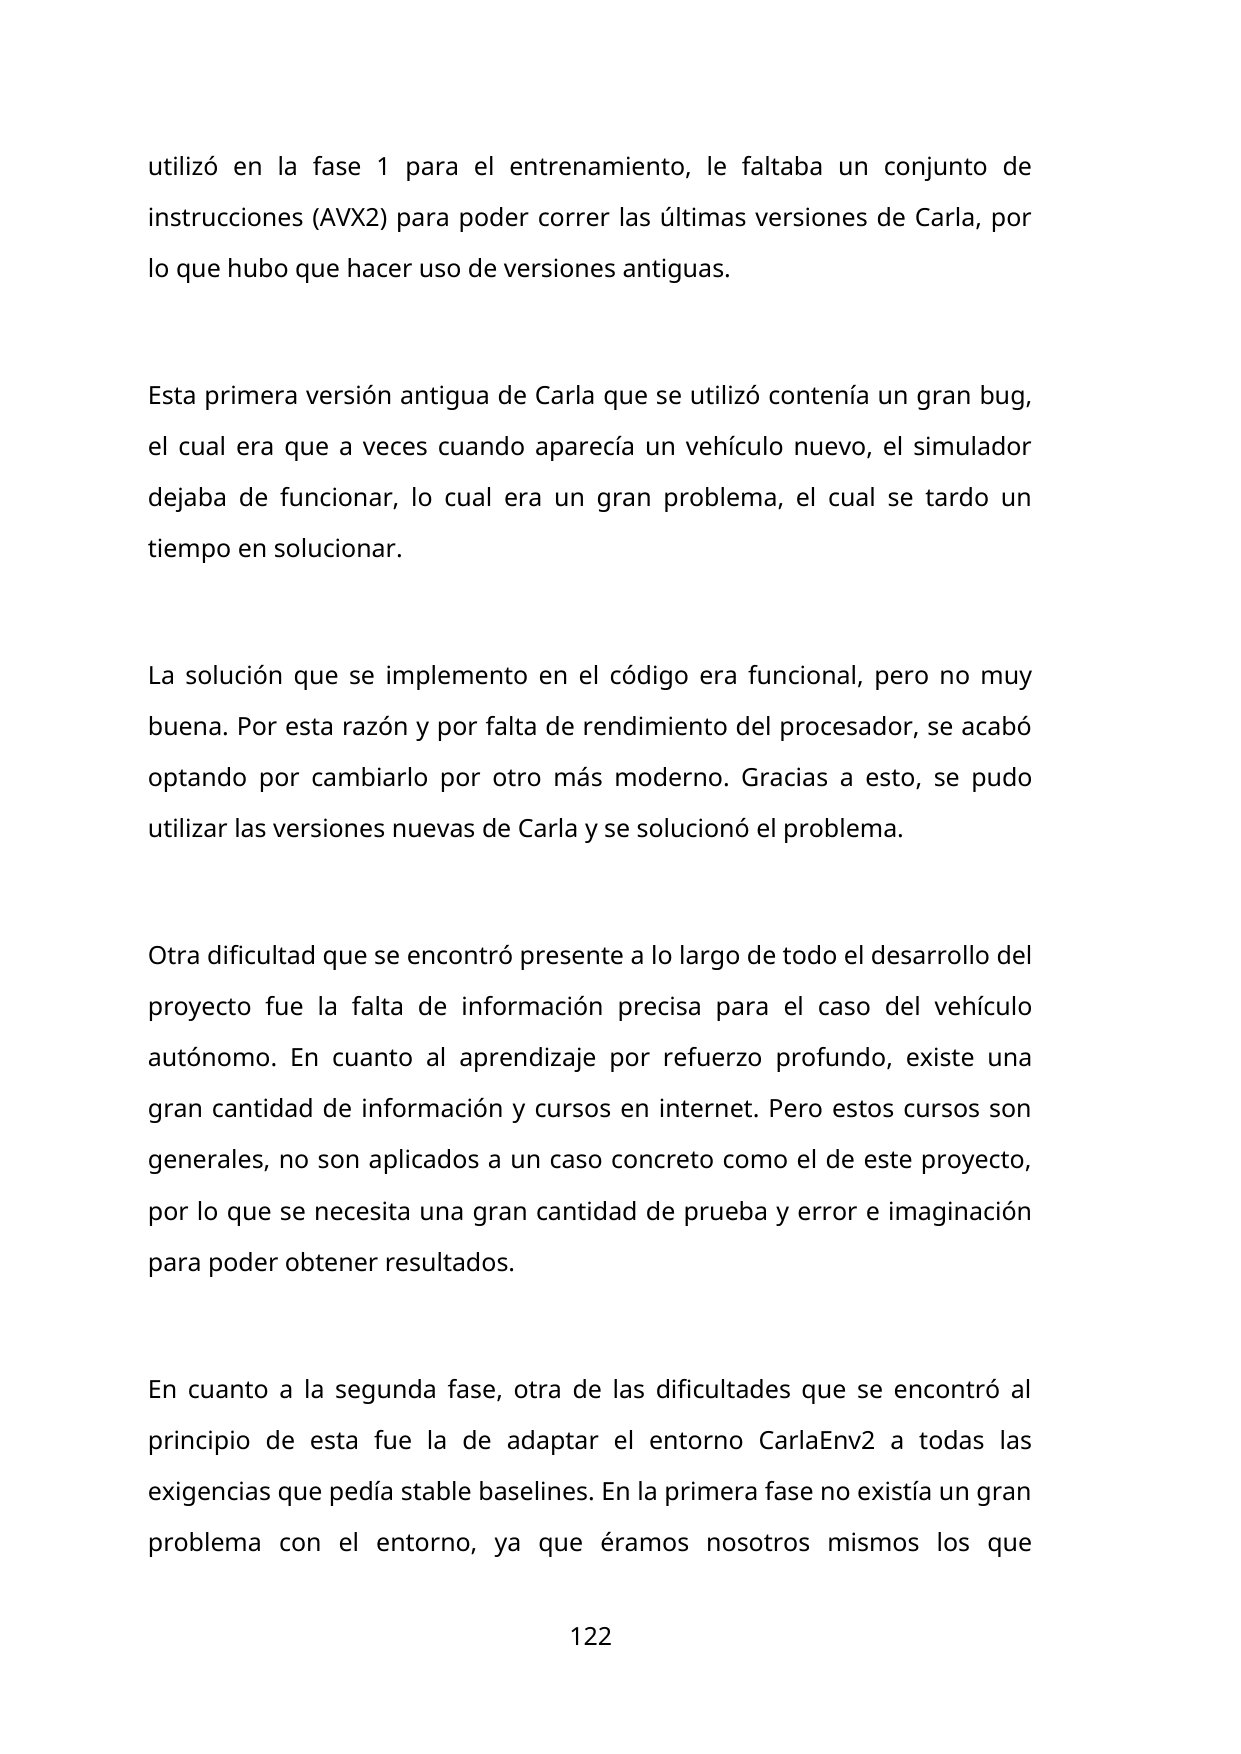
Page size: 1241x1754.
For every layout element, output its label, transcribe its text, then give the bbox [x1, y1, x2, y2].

text La solución que se implemento en el código era funcional, pero no muy buena. Por esta razón y por falta de rendimiento del procesador, se acabó optando por cambiarlo por otro más moderno. Gracias a esto, se pudo utilizar las versiones nuevas de Carla y se solucionó el problema. [148, 658, 1033, 845]
text Otra dificultad que se encontró presente a lo largo de todo el desarrollo del proyecto fue la falta de información precisa para el caso del vehículo autónomo. En cuanto al aprendizaje por refuerzo profundo, existe una gran cantidad de información y cursos en internet. Pero estos cursos son generales, no son aplicados a un caso concreto como el de este proyecto, por lo que se necesita una gran cantidad de prueba y error e imaginación para poder obtener resultados. [148, 938, 1033, 1278]
text Esta primera versión antigua de Carla que se utilizó contenía un gran bug, el cual era que a veces cuando aparecía un vehículo nuevo, el simulador dejaba de funcionar, lo cual era un gran problema, el cual se tardo un tiempo en solucionar. [148, 377, 1033, 565]
